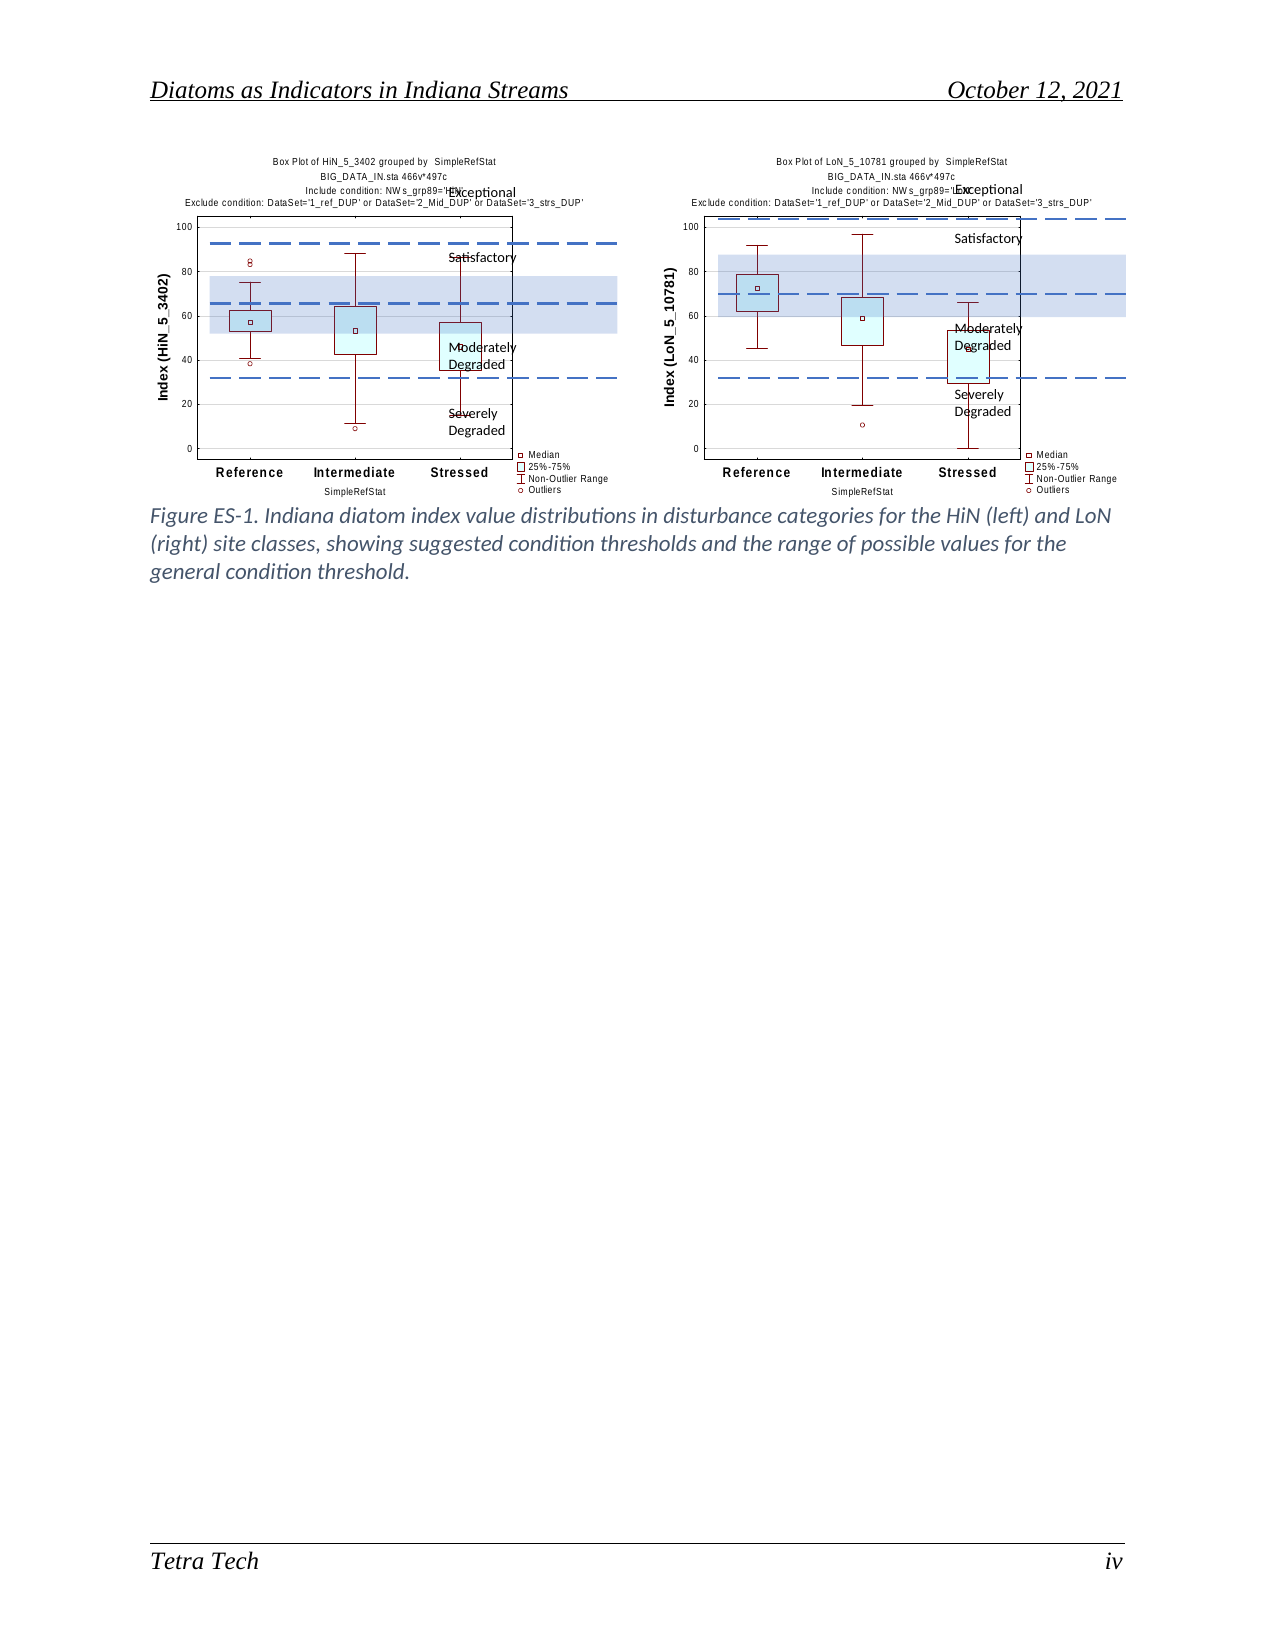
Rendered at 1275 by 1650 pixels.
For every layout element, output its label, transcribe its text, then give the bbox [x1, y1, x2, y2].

text Figure ES-1. Indiana diatom index value distributions in disturbance categories for the HiN (left) and LoN (right) site classes, showing suggested condition thresholds and the range of possible values for the general condition threshold. [150, 501, 1125, 585]
